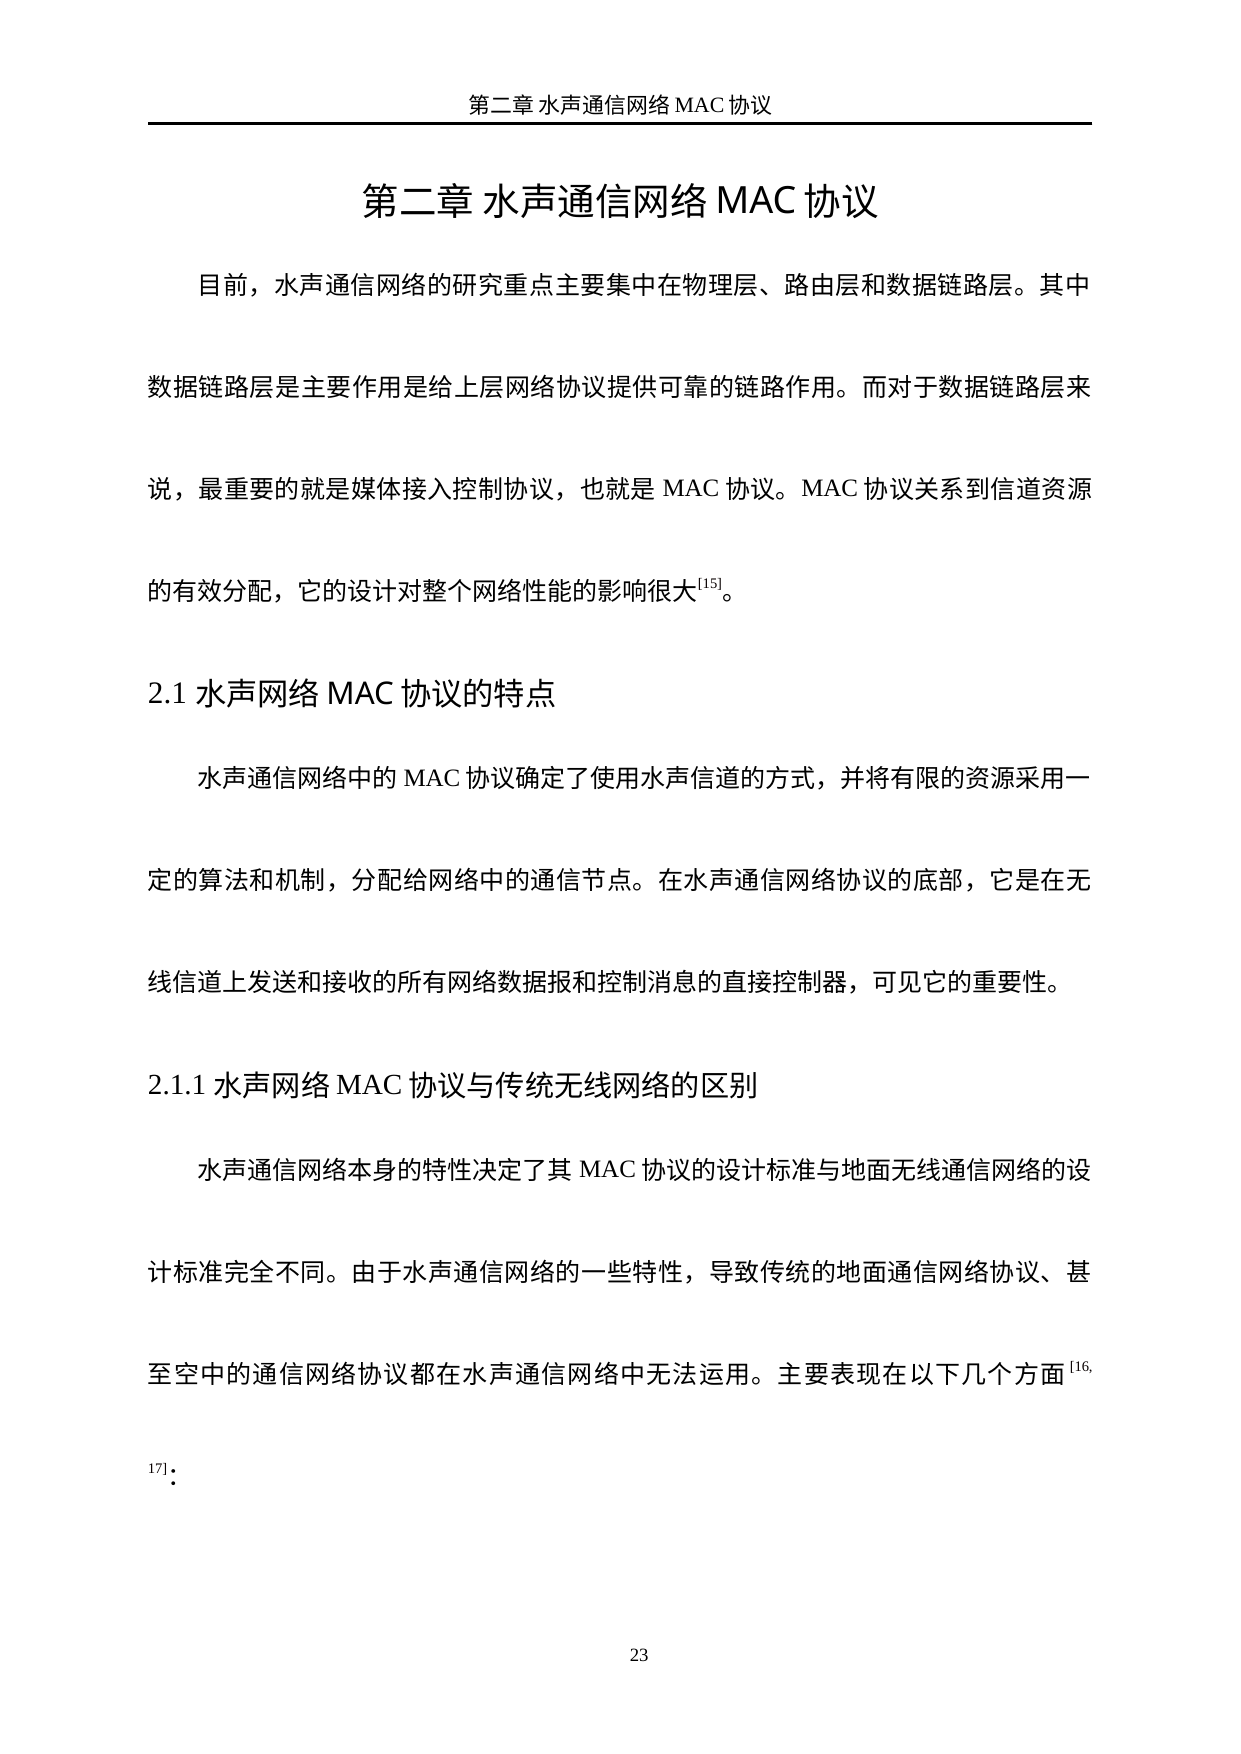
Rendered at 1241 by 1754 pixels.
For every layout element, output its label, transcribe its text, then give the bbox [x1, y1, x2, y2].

subtitle 第二章 水声通信网络MAC协议 [148, 165, 1092, 233]
subtitle 2.1 水声网络MAC协议的特点 [148, 658, 1092, 726]
text 水声通信网络本身的特性决定了其MAC协议的设计标准与地面无线通信网络的设计标准完全不同。由于水声通信网络的一些特性，导致传统的地面通信网络协议、甚至空中的通信网络协议都在水声通信网络中无法运用。主要表现在以下几个方面[16, 17]： [148, 1135, 1092, 1508]
subtitle 2.1.1 水声网络MAC协议与传统无线网络的区别 [148, 1050, 1067, 1118]
text 目前，水声通信网络的研究重点主要集中在物理层、路由层和数据链路层。其中数据链路层是主要作用是给上层网络协议提供可靠的链路作用。而对于数据链路层来说，最重要的就是媒体接入控制协议，也就是MAC协议。MAC协议关系到信道资源的有效分配，它的设计对整个网络性能的影响很大[15]。 [148, 249, 1092, 623]
text 水声通信网络中的MAC协议确定了使用水声信道的方式，并将有限的资源采用一定的算法和机制，分配给网络中的通信节点。在水声通信网络协议的底部，它是在无线信道上发送和接收的所有网络数据报和控制消息的直接控制器，可见它的重要性。 [148, 743, 1092, 1015]
